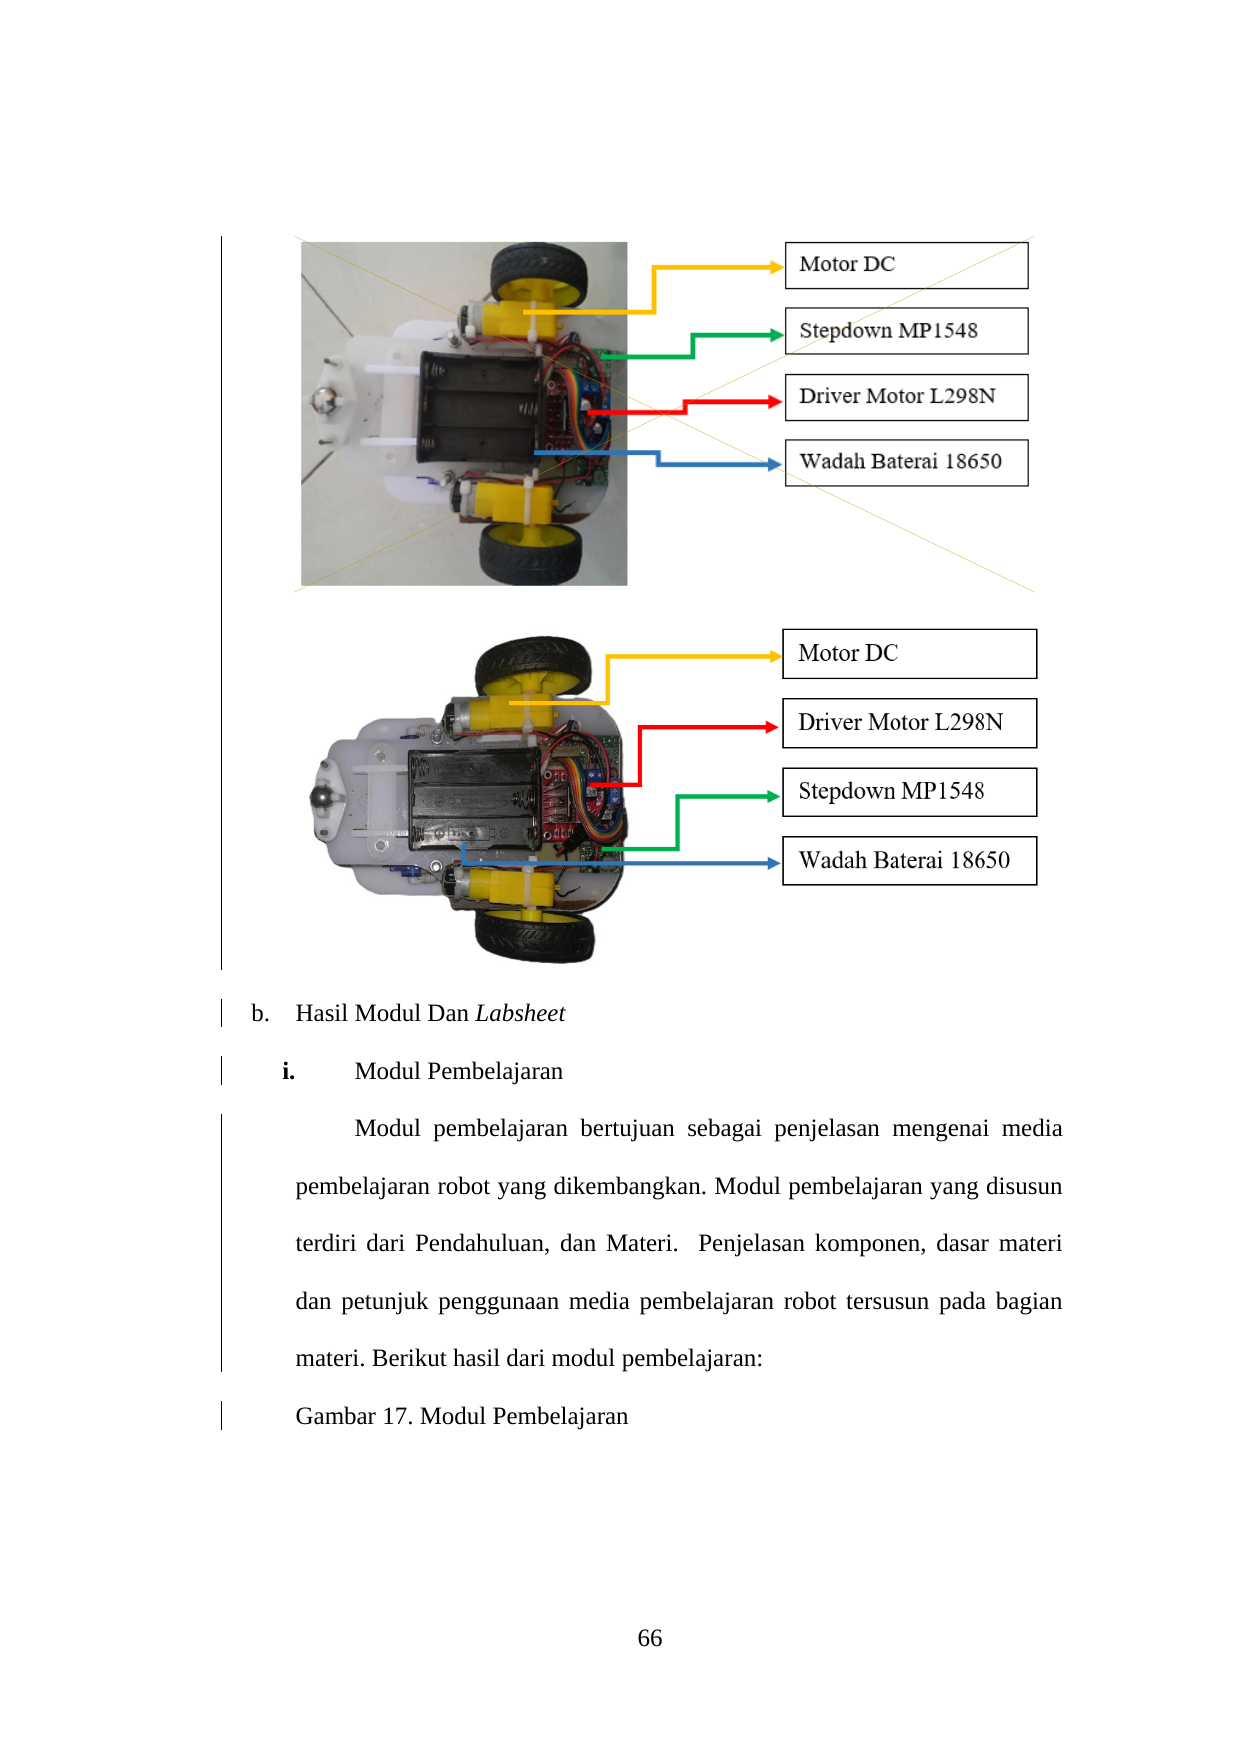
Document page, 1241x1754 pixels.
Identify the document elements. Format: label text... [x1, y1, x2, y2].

picture [297, 236, 1032, 413]
text Modul pembelajaran bertujuan sebagai penjelasan mengenai media pembelajaran robot yang dikembangkan. Modul pembelajaran yang disusun terdiri dari Pendahuluan, dan Materi. Penjelasan komponen, dasar materi dan petunjuk penggunaan media pembelajaran robot tersusun pada bagian materi. Berikut hasil dari modul pembelajaran: [295, 1113, 1063, 1372]
picture [287, 620, 1042, 970]
picture [294, 237, 662, 591]
picture [297, 415, 1031, 592]
text Gambar . Modul Pembelajaran [295, 1401, 1063, 1430]
list Modul Pembelajaran [295, 1056, 1063, 1085]
list Hasil Modul Dan Labsheet [251, 998, 1063, 1027]
picture [667, 237, 1035, 591]
